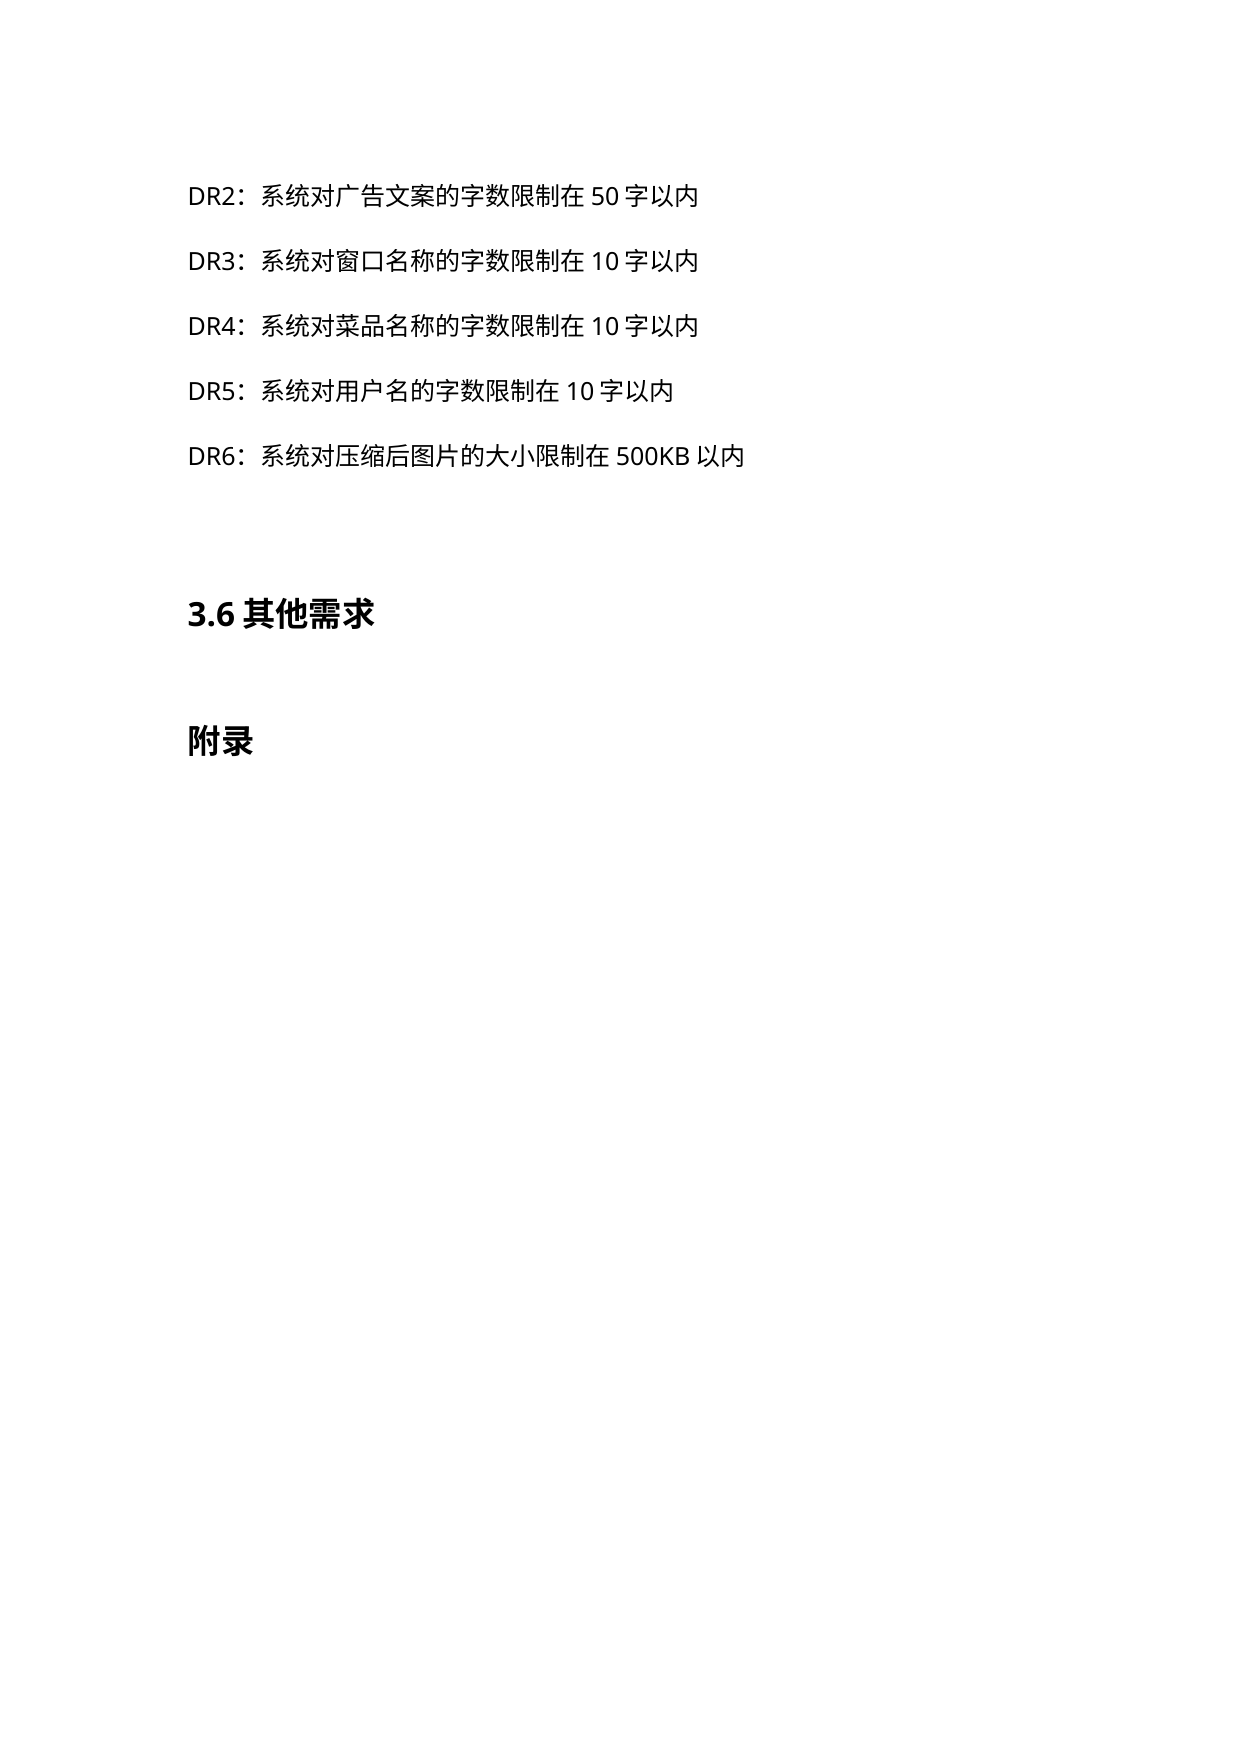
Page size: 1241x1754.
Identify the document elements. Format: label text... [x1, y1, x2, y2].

text DR6：系统对压缩后图片的大小限制在500KB以内 [187, 422, 1053, 487]
text DR2：系统对广告文案的字数限制在50字以内 [187, 162, 1053, 227]
subtitle 3.6其他需求 [187, 579, 1053, 644]
text DR3：系统对窗口名称的字数限制在10字以内 [187, 227, 1053, 292]
text DR5：系统对用户名的字数限制在10字以内 [187, 357, 1053, 422]
text DR4：系统对菜品名称的字数限制在10字以内 [187, 292, 1053, 357]
subtitle 附录 [187, 706, 1053, 771]
